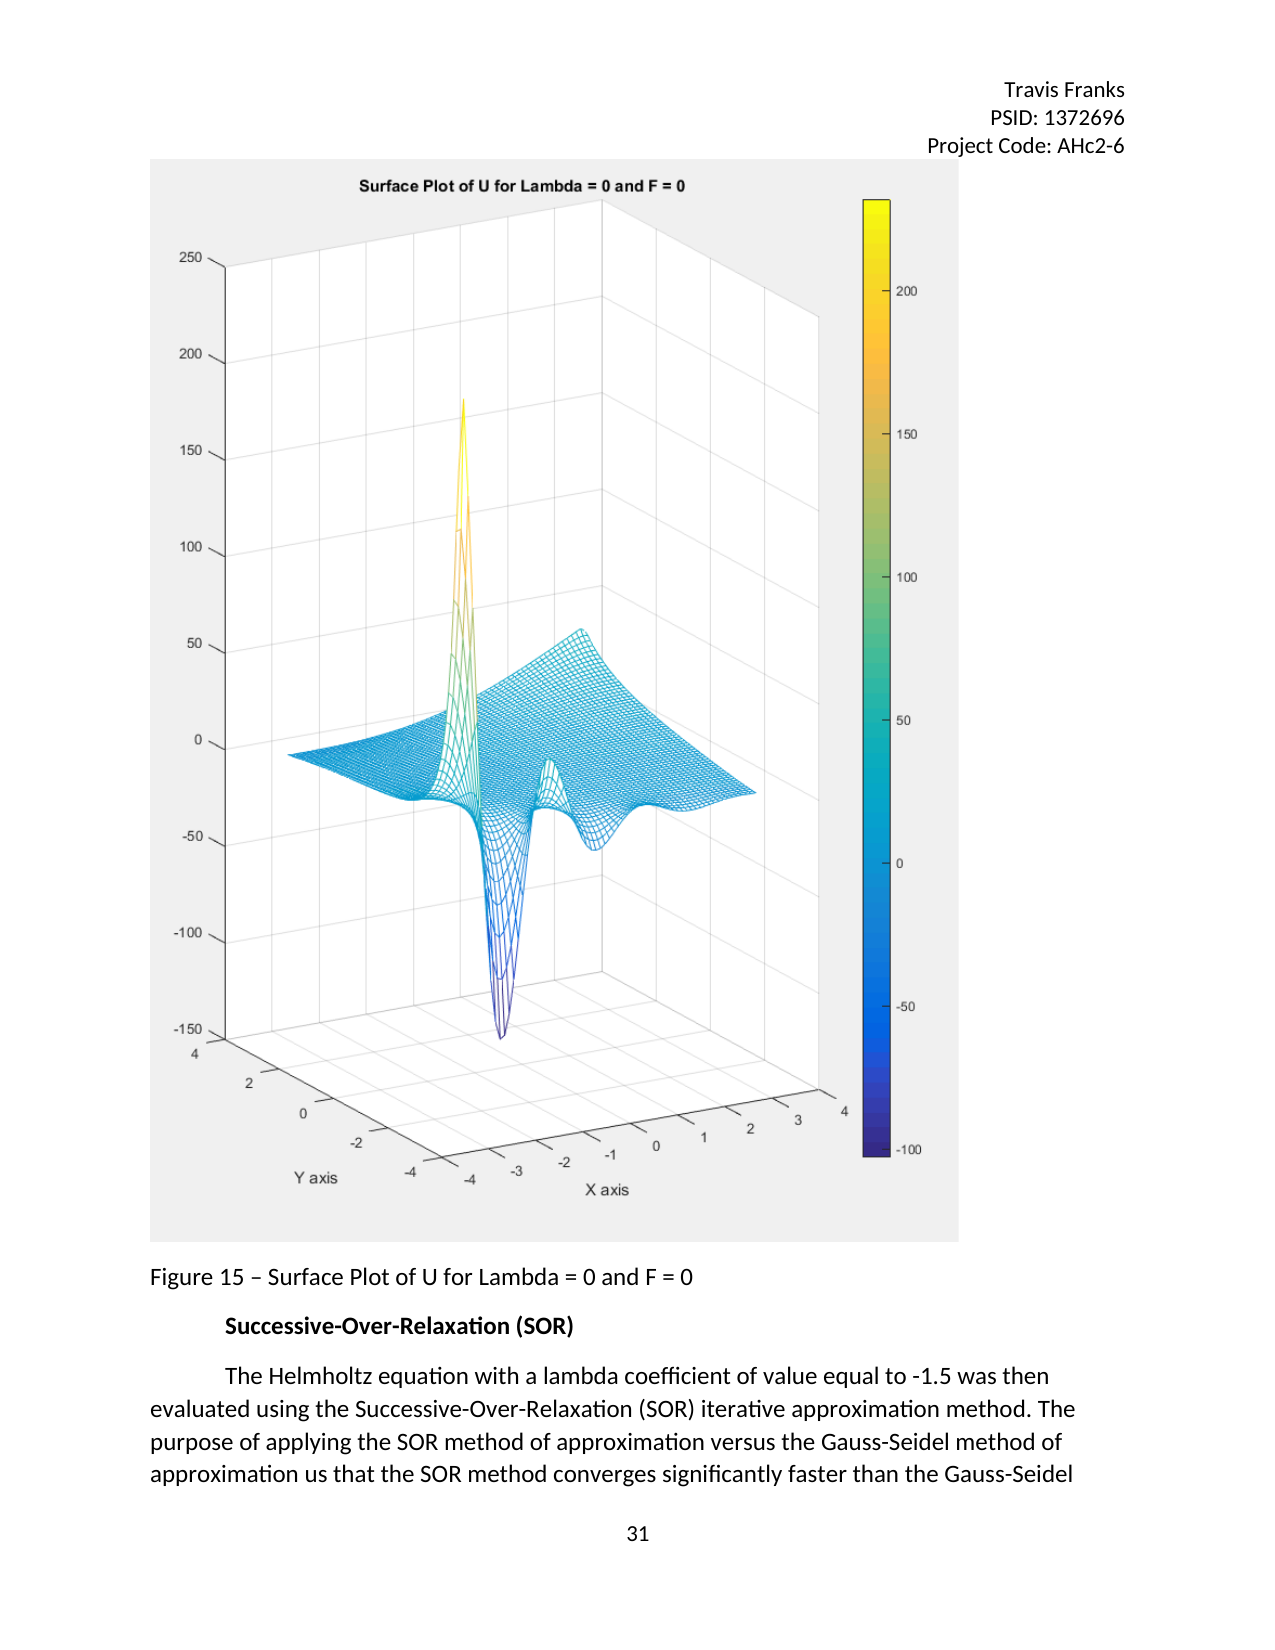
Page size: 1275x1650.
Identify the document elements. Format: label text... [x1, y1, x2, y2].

picture [150, 159, 959, 1242]
text Successive-Over-Relaxation (SOR) [150, 1310, 1125, 1341]
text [150, 1360, 1125, 1489]
text Figure 15 – Surface Plot of U for Lambda = 0 and F = 0 [150, 1261, 1125, 1291]
